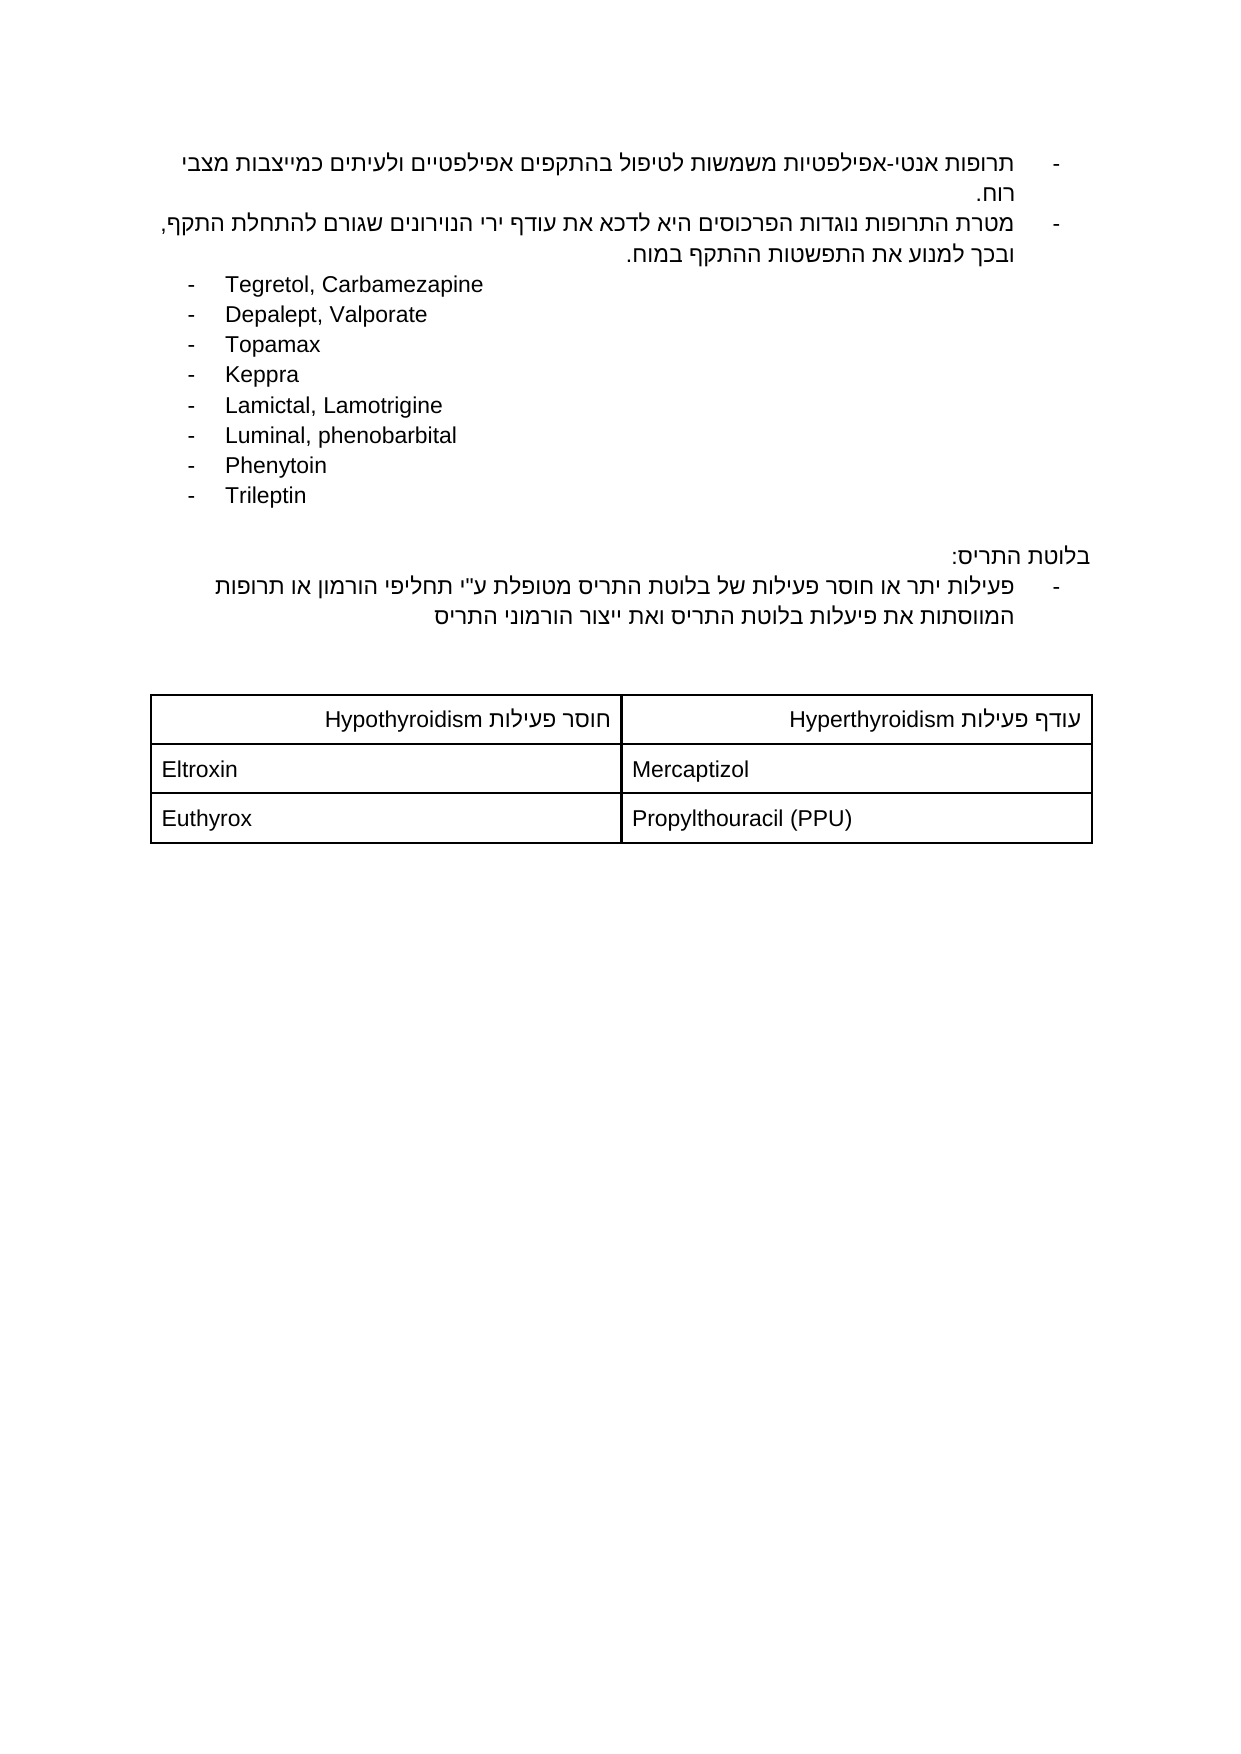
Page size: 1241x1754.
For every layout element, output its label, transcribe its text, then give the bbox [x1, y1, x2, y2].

list Lamictal, Lamotrigine [187, 392, 1090, 418]
table_cell Propylthouracil (PPU) [623, 794, 1091, 842]
table_cell Euthyrox [152, 794, 620, 842]
list Trileptin [187, 482, 1090, 509]
table_header חוסר פעילות Hypothyroidism [152, 696, 620, 743]
list מטרת התרופות נוגדות הפרכוסים היא לדכא את עודף ירי הנוירונים שגורם להתחלת התקף, ובכך למנוע את התפשטות ההתקף במוח. [150, 210, 1053, 267]
table_header עודף פעילות Hyperthyroidism [623, 696, 1091, 743]
list פעילות יתר או חוסר פעילות של בלוטת התריס מטופלת ע"י תחליפי הורמון או תרופות המווסתות את פיעלות בלוטת התריס ואת ייצור הורמוני התריס [150, 573, 1053, 629]
list Topamax [187, 331, 1090, 358]
list Luminal, phenobarbital [187, 422, 1090, 448]
text בלוטת התריס: [150, 543, 1090, 569]
list Depalept, Valporate [187, 301, 1090, 327]
list תרופות אנטי-אפילפטיות משמשות לטיפול בהתקפים אפילפטיים ולעיתים כמייצבות מצבי רוח. [150, 150, 1053, 207]
table_cell Mercaptizol [623, 745, 1091, 792]
list Phenytoin [187, 452, 1090, 478]
list Keppra [187, 361, 1090, 388]
table_cell Eltroxin [152, 745, 620, 792]
list Tegretol, Carbamezapine [187, 271, 1090, 297]
